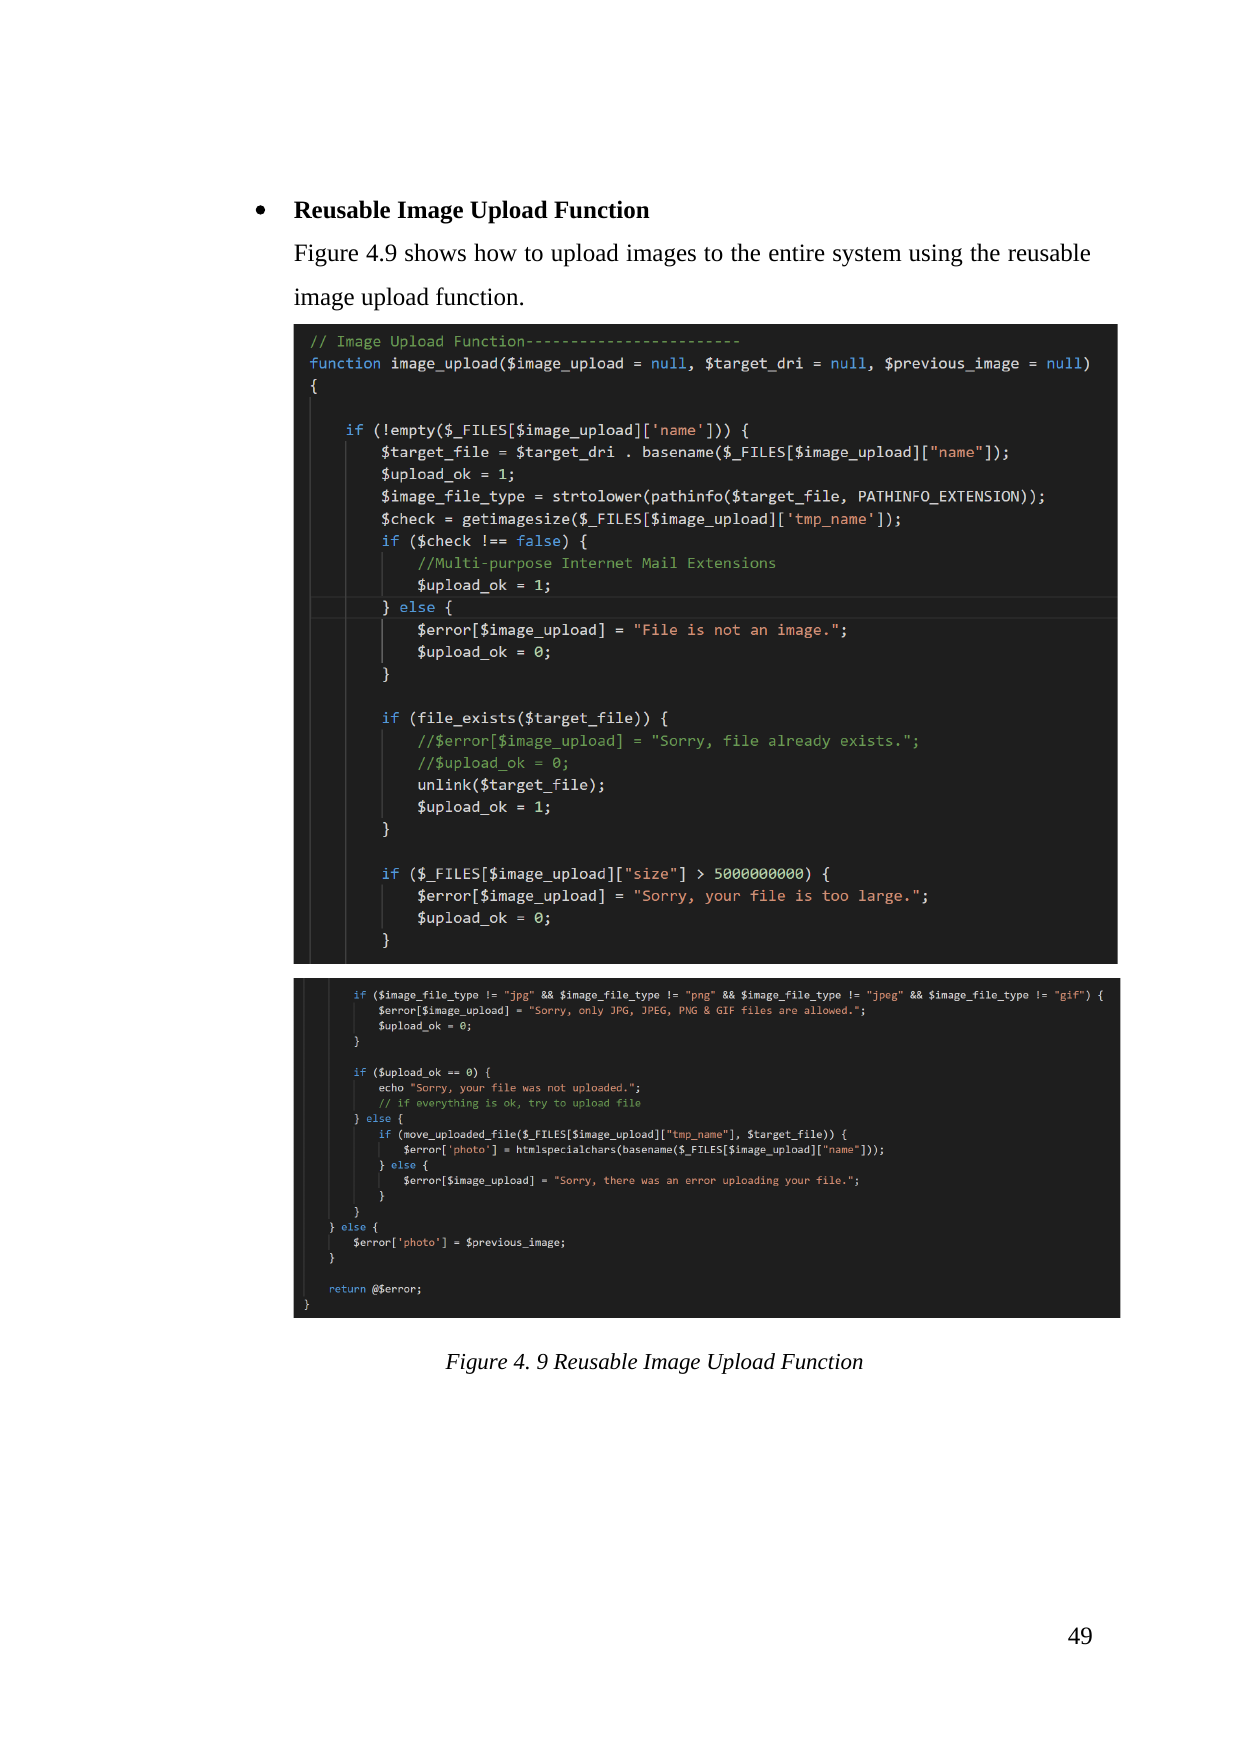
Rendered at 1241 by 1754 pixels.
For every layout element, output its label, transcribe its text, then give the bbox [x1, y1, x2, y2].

picture [293, 978, 1121, 1318]
list Reusable Image Upload Function [256, 195, 1093, 224]
list Figure 4.9 shows how to upload images to the entire system using the reusable image upload function. [293, 238, 1093, 310]
text Figure 4. 9 Reusable Image Upload Function [218, 1348, 1093, 1374]
picture [293, 324, 1118, 964]
